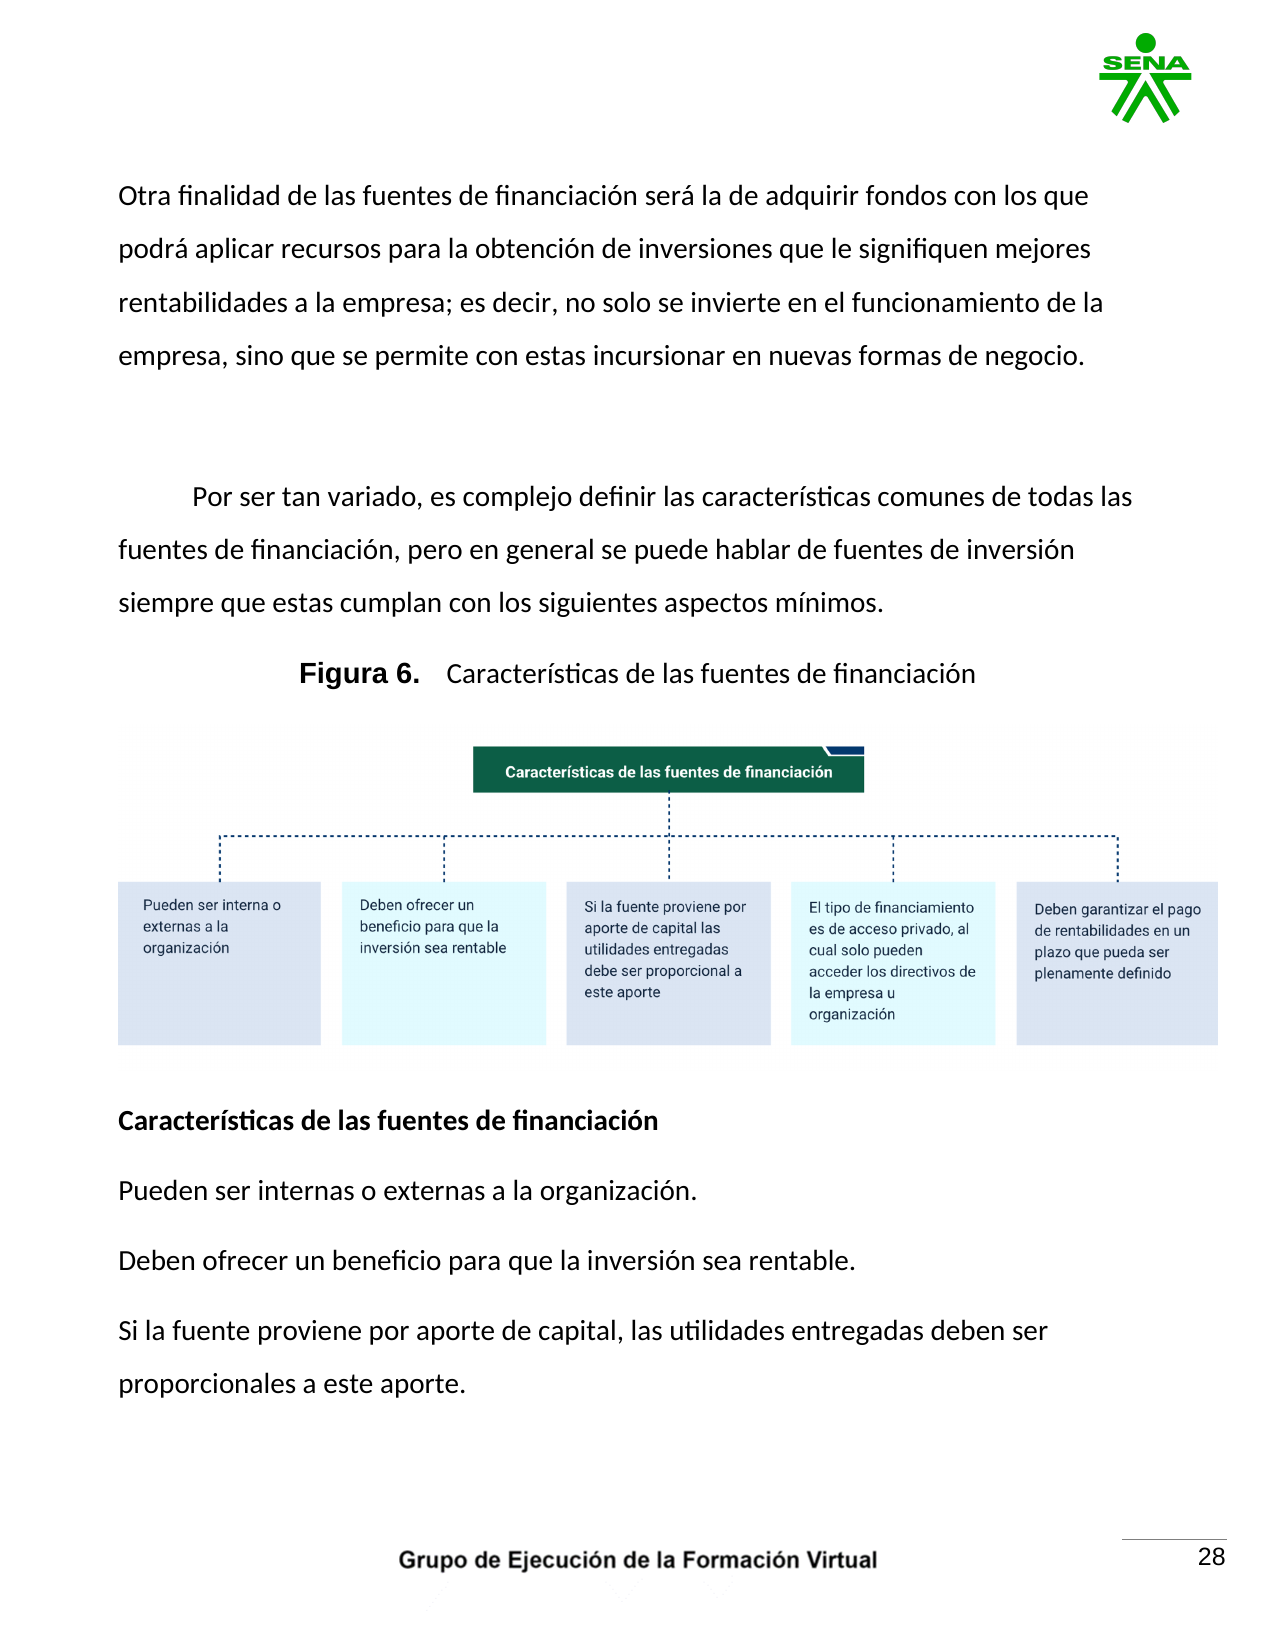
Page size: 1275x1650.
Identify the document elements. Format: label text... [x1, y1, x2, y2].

text Por ser tan variado, es complejo definir las características comunes de todas las fuentes de financiación, pero en general se puede hablar de fuentes de inversión siempre que estas cumplan con los siguientes aspectos mínimos. [118, 478, 1157, 620]
text Si la fuente proviene por aporte de capital, las utilidades entregadas deben ser proporcionales a este aporte. [118, 1312, 1157, 1401]
text Características de las fuentes de financiación [118, 655, 1157, 690]
picture [0, 1500, 1275, 1611]
text Deben ofrecer un beneficio para que la inversión sea rentable. [118, 1242, 1157, 1278]
text Otra finalidad de las fuentes de financiación será la de adquirir fondos con los que podrá aplicar recursos para la obtención de inversiones que le signifiquen mejores rentabilidades a la empresa; es decir, no solo se invierte en el funcionamiento de la empresa, sino que se permite con estas incursionar en nuevas formas de negocio. [118, 177, 1157, 373]
picture [1099, 33, 1192, 123]
text Características de las fuentes de financiación [118, 1102, 1157, 1137]
picture [118, 724, 1218, 1071]
text Pueden ser internas o externas a la organización. [118, 1172, 1157, 1207]
